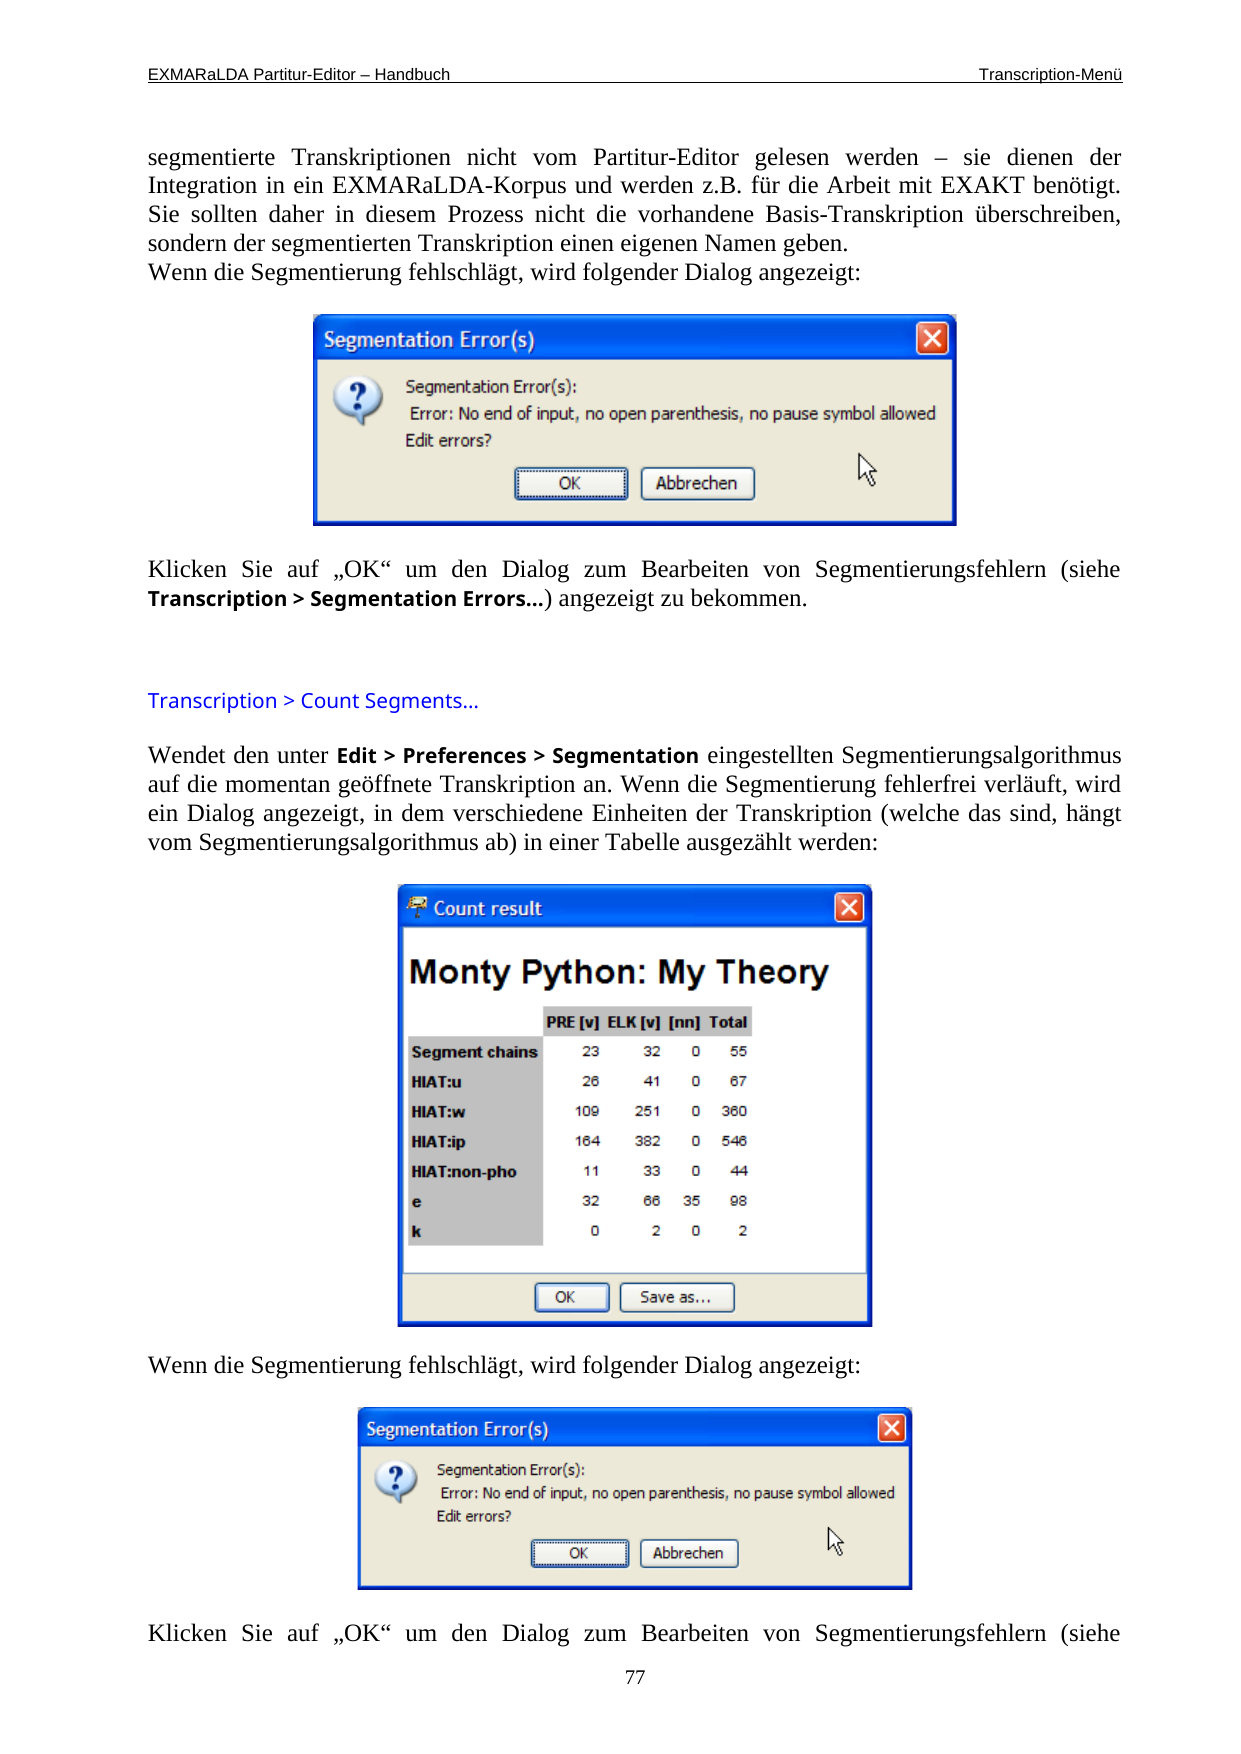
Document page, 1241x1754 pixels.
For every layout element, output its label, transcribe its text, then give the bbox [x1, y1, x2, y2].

text Wenn die Segmentierung fehlschlägt, wird folgender Dialog angezeigt: [148, 257, 1122, 286]
subtitle Transcription > Count Segments… [148, 686, 1122, 715]
text Wenn die Segmentierung fehlschlägt, wird folgender Dialog angezeigt: [148, 1350, 1122, 1379]
picture [357, 1407, 913, 1590]
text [148, 1618, 1122, 1647]
picture [397, 884, 873, 1327]
text Klicken Sie auf „OK“ um den Dialog zum Bearbeiten von Segmentierungsfehlern (siehe Transcription > Segmentation Errors...) angezeigt zu bekommen. [148, 554, 1122, 612]
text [148, 142, 1122, 257]
picture [313, 314, 957, 526]
text Wendet den unter Edit > Preferences > Segmentation eingestellten Segmentierungsalgorithmus auf die momentan geöffnete Transkription an. Wenn die Segmentierung fehlerfrei verläuft, wird ein Dialog angezeigt, in dem verschiedene Einheiten der Transkription (welche das sind, hängt vom Segmentierungsalgorithmus ab) in einer Tabelle ausgezählt werden: [148, 740, 1122, 855]
